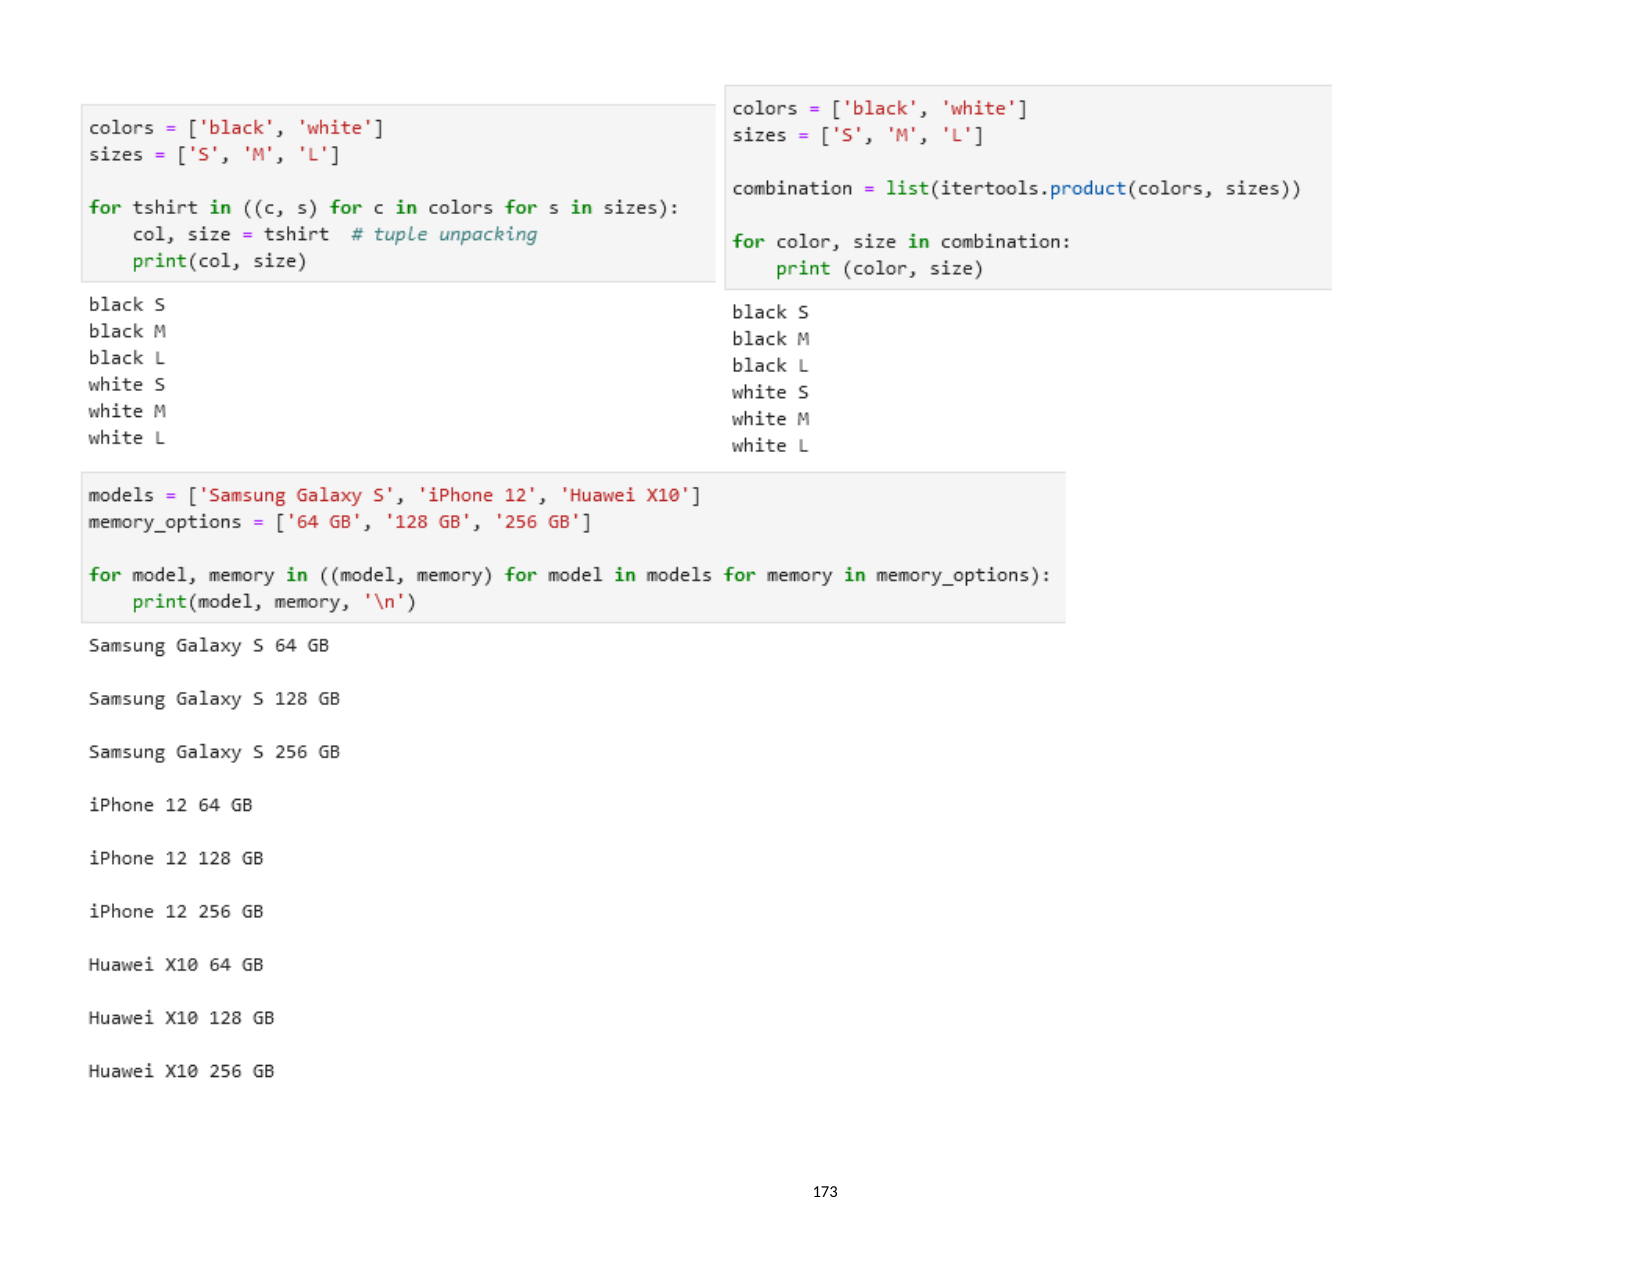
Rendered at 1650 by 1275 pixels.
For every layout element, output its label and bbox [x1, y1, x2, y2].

picture [75, 464, 1066, 1101]
picture [75, 95, 716, 463]
picture [721, 75, 1332, 463]
